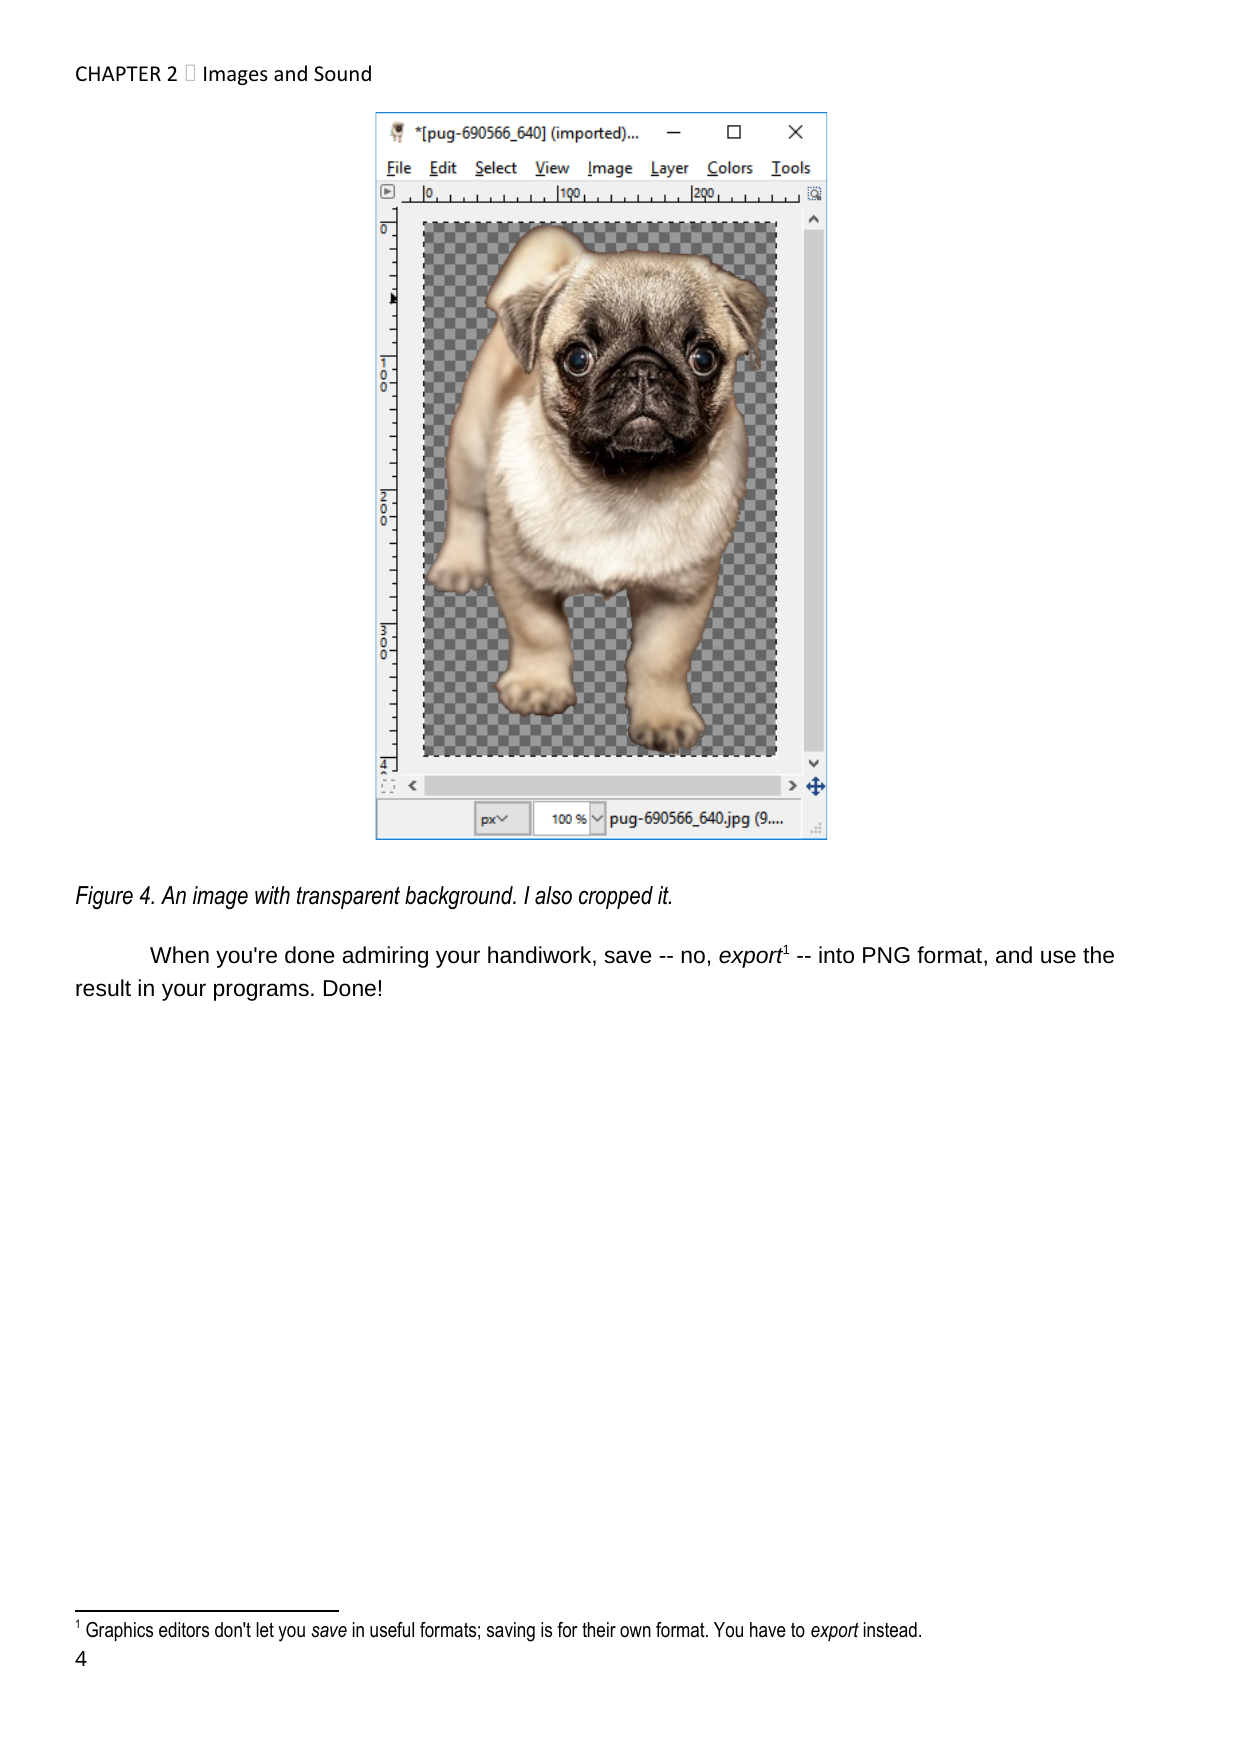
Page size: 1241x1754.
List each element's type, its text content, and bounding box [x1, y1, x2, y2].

text When you're done admiring your handiwork, save -- no, export -- into PNG format, and use the result in your programs. Done! [75, 935, 1128, 1002]
picture [375, 112, 828, 840]
text Figure 4. An image with transparent background. I also cropped it. [75, 881, 1128, 910]
